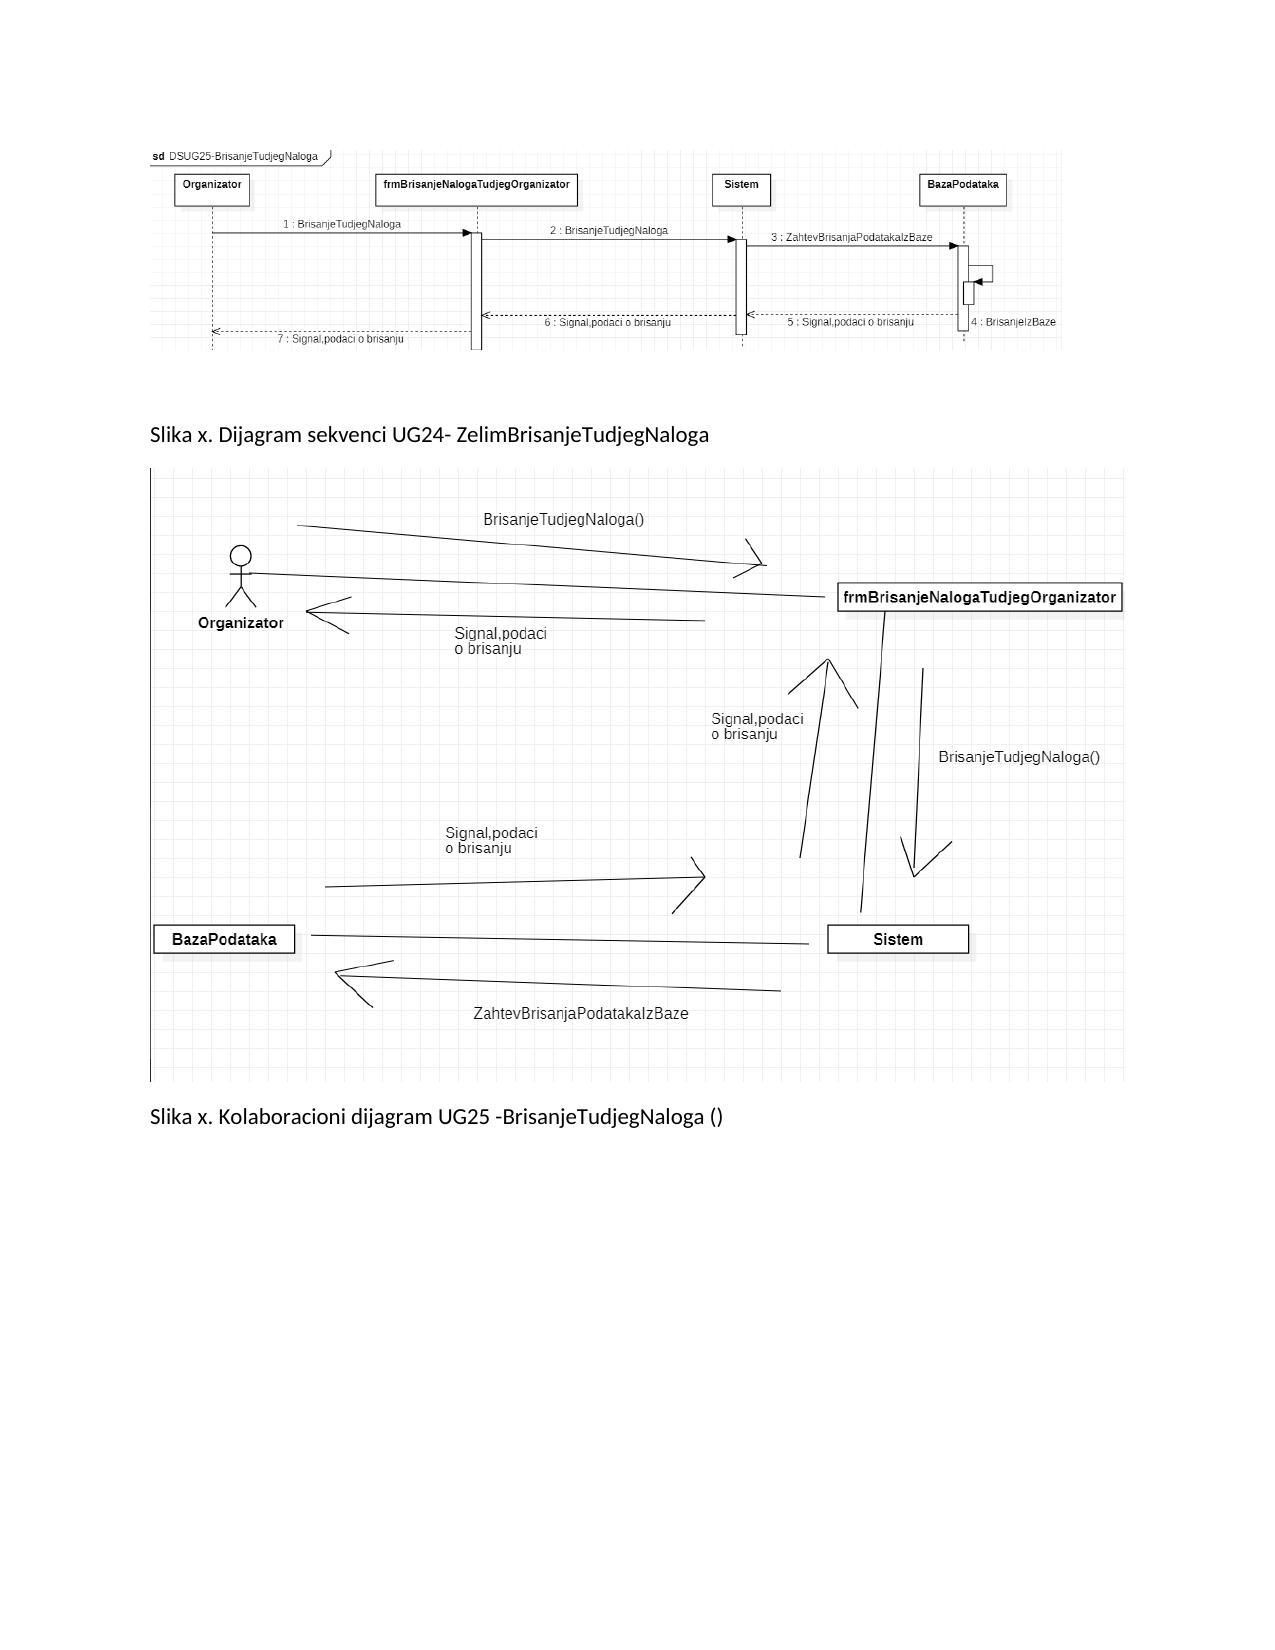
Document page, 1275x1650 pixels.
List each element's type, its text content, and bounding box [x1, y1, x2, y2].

text Slika x. Kolaboracioni dijagram UG25 -BrisanjeTudjegNaloga () [150, 1102, 1125, 1130]
text Slika x. Dijagram sekvenci UG24- ZelimBrisanjeTudjegNaloga [150, 392, 1125, 448]
picture [150, 468, 1125, 1082]
picture [150, 150, 1062, 350]
